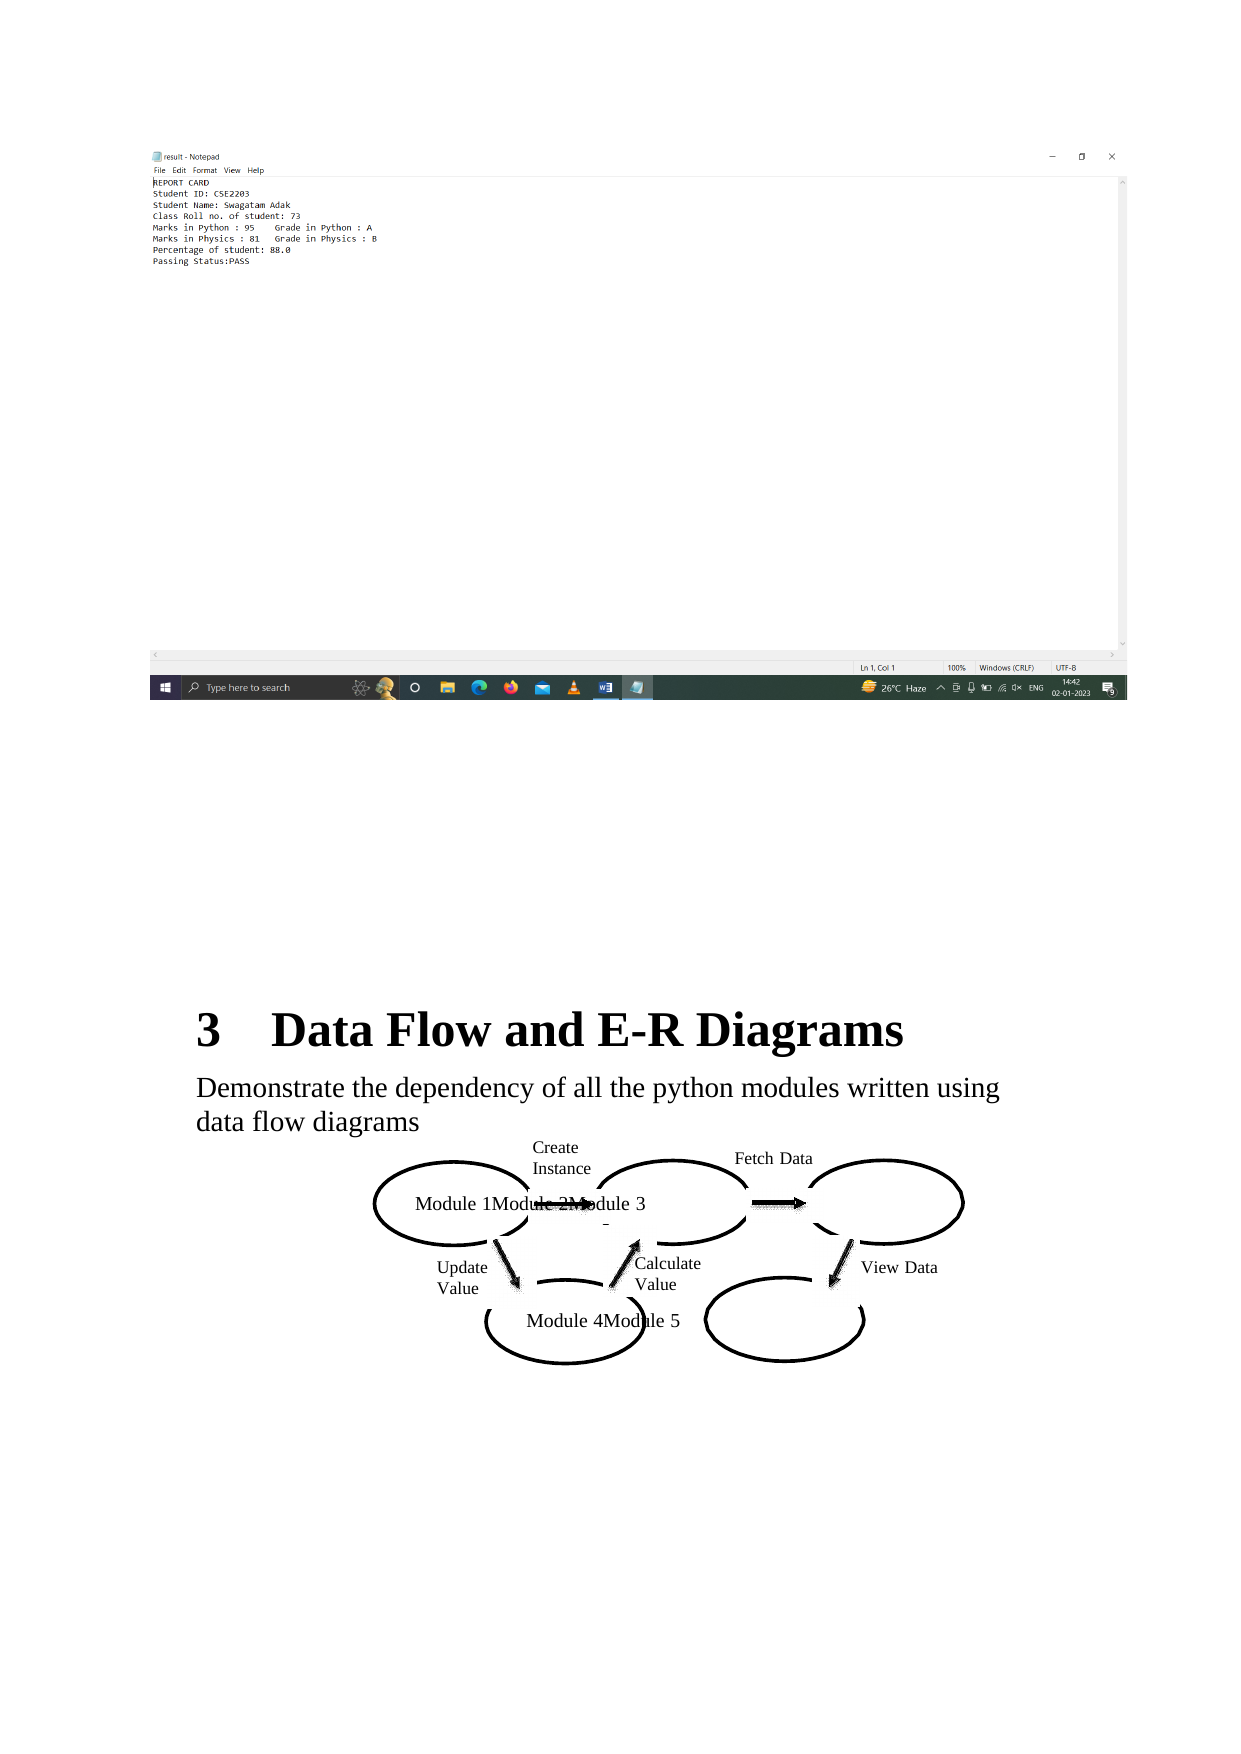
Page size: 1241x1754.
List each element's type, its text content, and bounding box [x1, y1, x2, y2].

text Demonstrate the dependency of all the python modules written using data flow diagrams [196, 1070, 1021, 1137]
picture [746, 1188, 824, 1223]
picture [487, 1236, 537, 1309]
picture [528, 1189, 611, 1224]
picture [812, 1235, 860, 1307]
picture [603, 1225, 657, 1297]
picture [150, 150, 1128, 700]
subtitle Data Flow and E-R Diagrams [196, 1000, 1090, 1058]
